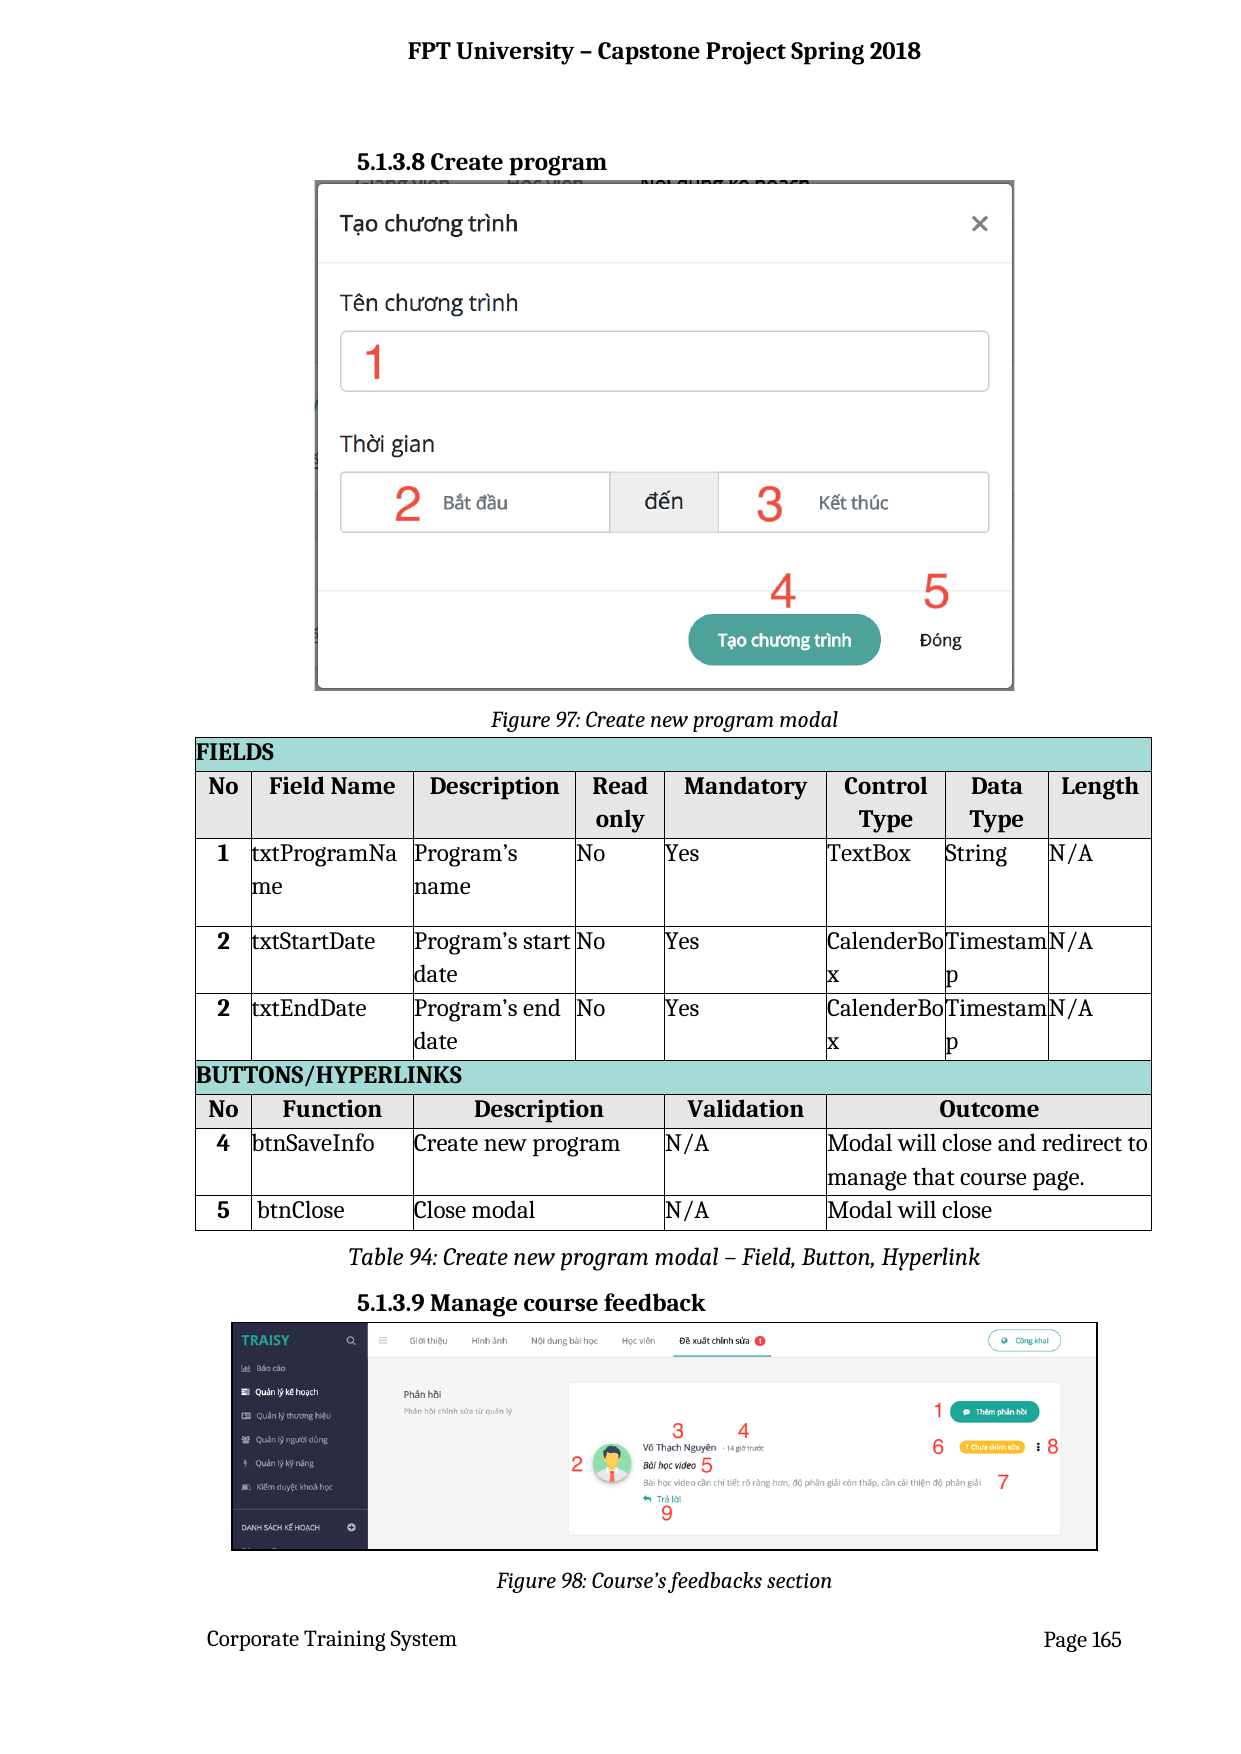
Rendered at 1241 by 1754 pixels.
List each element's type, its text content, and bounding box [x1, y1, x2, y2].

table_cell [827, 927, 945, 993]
subtitle 5.1.3.9 Manage course feedback [357, 1288, 1124, 1317]
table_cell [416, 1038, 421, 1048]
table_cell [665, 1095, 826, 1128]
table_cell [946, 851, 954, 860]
text Figure 97: Create new program modal [207, 707, 1122, 733]
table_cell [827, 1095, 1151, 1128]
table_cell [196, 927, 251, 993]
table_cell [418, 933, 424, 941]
subtitle 5.1.3.8 Create program [357, 148, 1124, 176]
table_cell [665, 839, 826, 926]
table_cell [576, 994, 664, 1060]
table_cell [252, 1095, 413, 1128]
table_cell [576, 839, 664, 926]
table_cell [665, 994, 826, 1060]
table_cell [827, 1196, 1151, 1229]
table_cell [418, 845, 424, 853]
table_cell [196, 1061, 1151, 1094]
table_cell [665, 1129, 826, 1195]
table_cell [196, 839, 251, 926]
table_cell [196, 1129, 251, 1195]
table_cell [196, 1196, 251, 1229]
picture [314, 180, 1015, 691]
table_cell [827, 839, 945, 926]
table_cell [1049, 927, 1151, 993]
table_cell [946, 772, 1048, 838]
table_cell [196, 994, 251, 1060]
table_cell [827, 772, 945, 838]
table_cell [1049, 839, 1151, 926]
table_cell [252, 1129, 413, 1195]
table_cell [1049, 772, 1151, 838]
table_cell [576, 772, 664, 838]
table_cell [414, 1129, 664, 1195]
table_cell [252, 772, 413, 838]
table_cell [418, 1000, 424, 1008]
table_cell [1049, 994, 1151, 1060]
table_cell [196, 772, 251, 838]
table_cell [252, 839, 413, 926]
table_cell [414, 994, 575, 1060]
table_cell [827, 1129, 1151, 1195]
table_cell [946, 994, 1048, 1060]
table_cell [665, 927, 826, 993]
picture [233, 1323, 1096, 1549]
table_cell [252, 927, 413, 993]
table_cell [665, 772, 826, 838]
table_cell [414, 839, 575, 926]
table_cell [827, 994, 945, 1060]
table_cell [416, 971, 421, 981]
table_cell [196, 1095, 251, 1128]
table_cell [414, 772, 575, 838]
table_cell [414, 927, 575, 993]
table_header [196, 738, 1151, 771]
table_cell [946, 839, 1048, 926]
text Figure 98: Course’s feedbacks section [207, 1568, 1122, 1594]
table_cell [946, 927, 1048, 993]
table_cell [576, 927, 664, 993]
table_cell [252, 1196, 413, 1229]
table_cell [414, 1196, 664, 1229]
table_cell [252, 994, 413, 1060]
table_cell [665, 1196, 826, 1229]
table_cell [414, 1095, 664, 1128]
